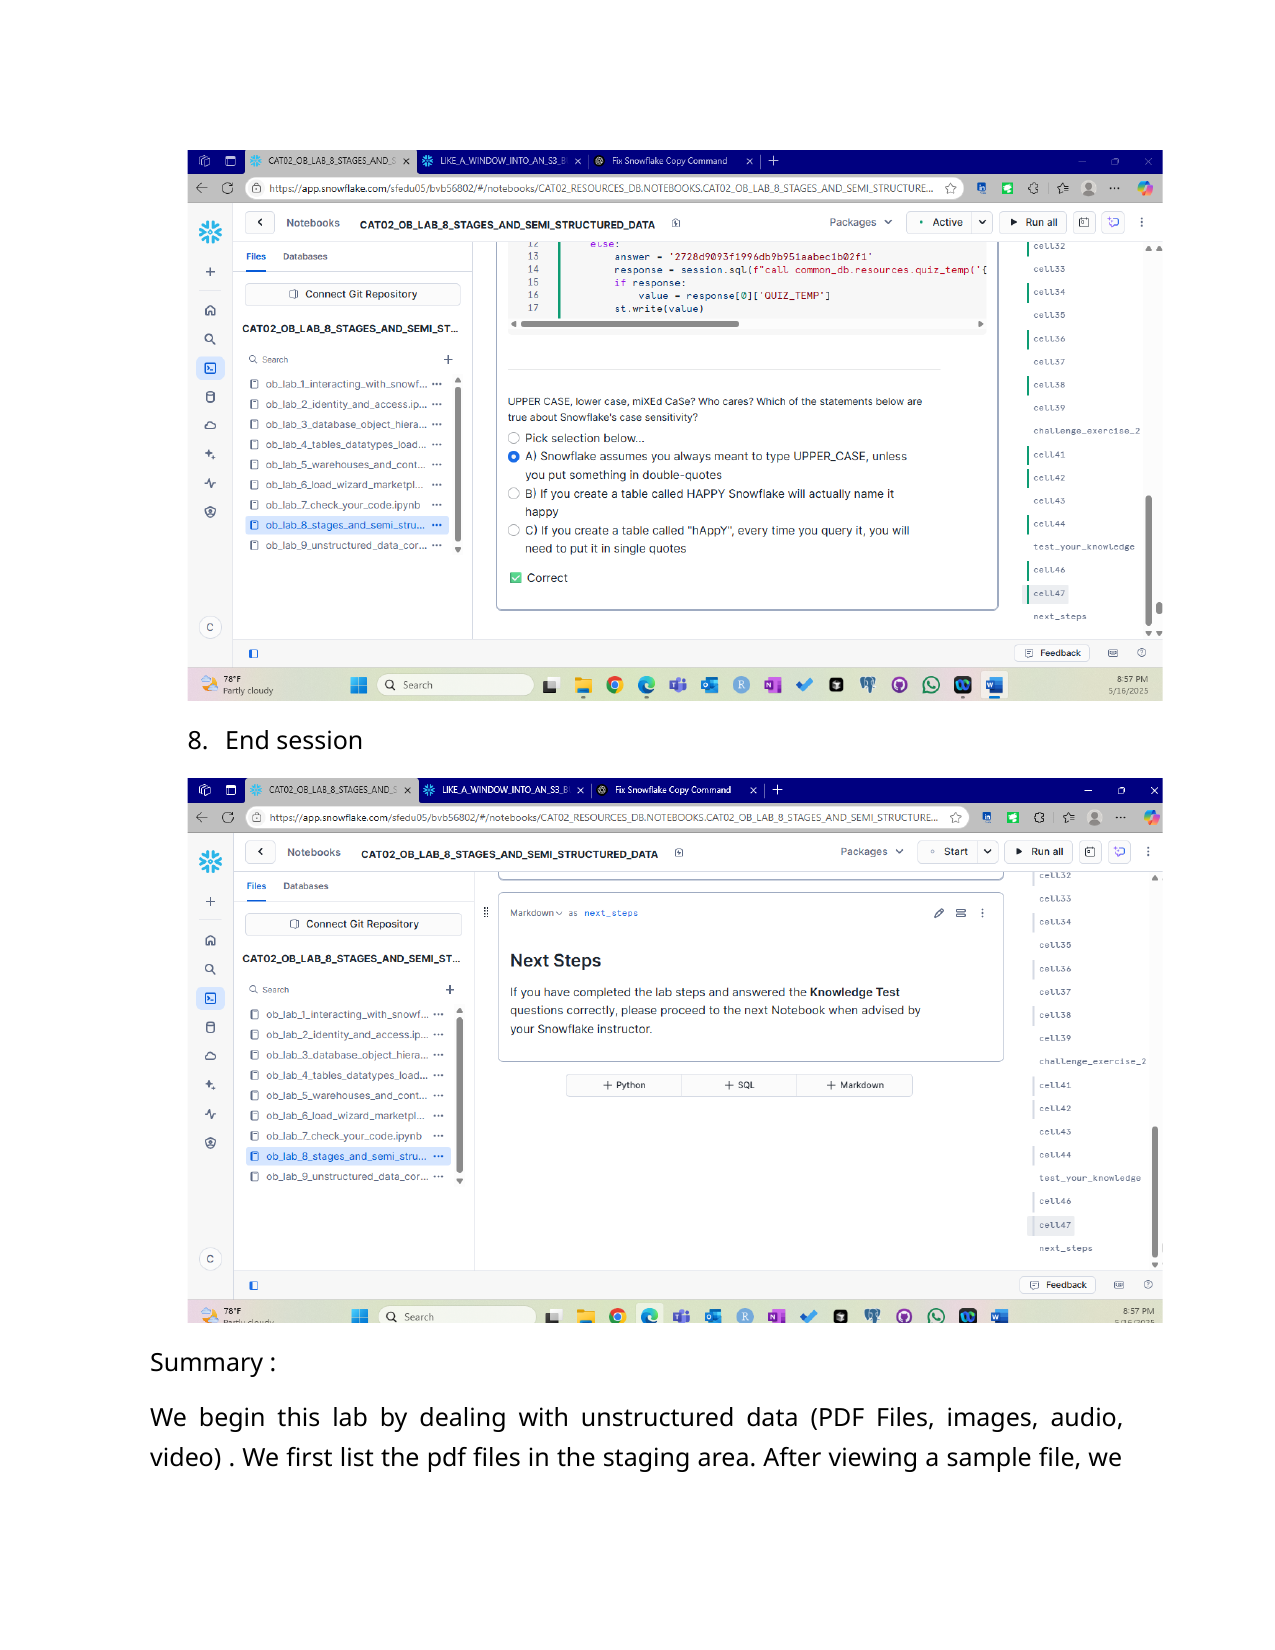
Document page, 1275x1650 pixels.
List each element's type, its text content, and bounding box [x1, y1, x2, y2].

picture [187, 778, 1163, 1323]
list End session [187, 722, 1125, 756]
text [150, 1400, 1125, 1473]
text Summary : [150, 1344, 1125, 1378]
picture [187, 150, 1163, 701]
